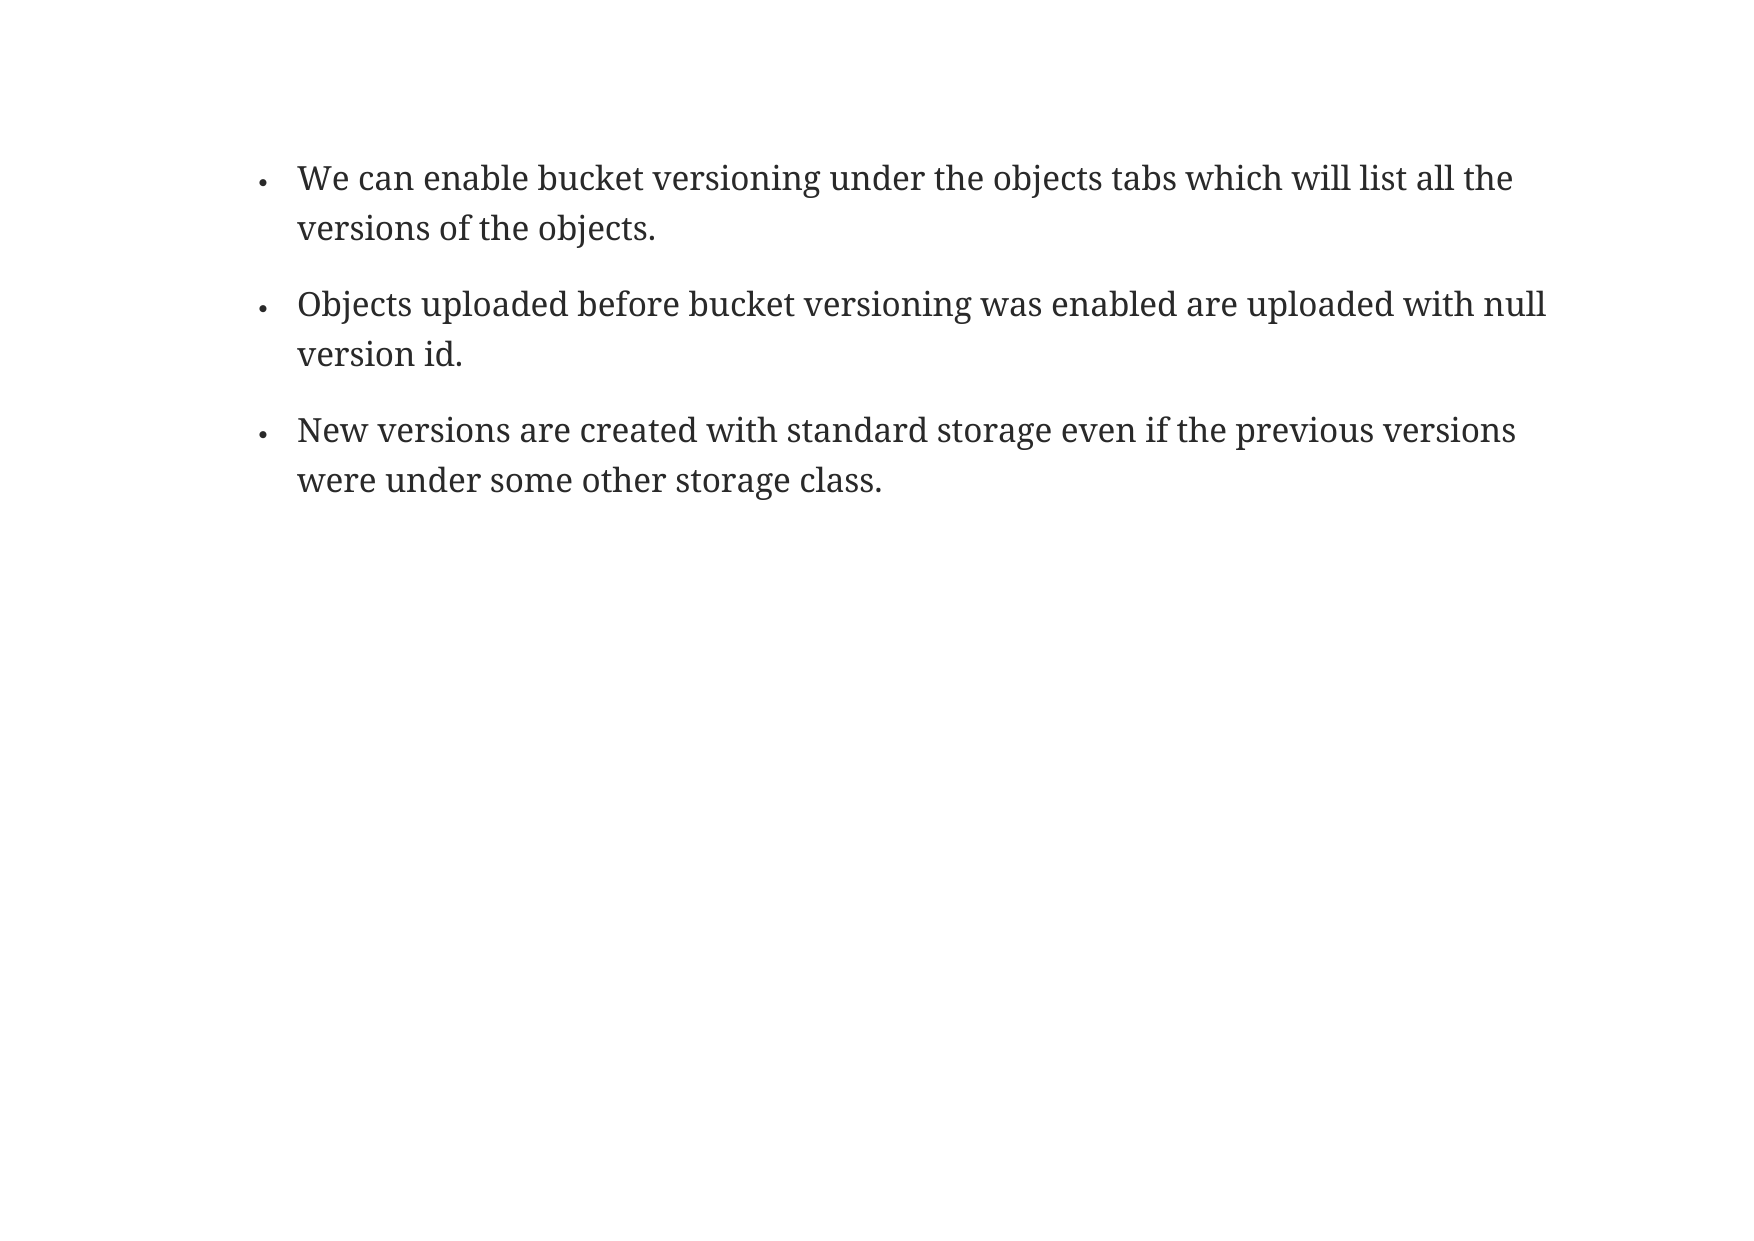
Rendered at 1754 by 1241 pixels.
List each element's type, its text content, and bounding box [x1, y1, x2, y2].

list New versions are created with standard storage even if the previous versions were under some other storage class. [259, 402, 1604, 502]
list We can enable bucket versioning under the objects tabs which will list all the versions of the objects. [259, 150, 1604, 250]
list Objects uploaded before bucket versioning was enabled are uploaded with null version id. [259, 276, 1604, 376]
